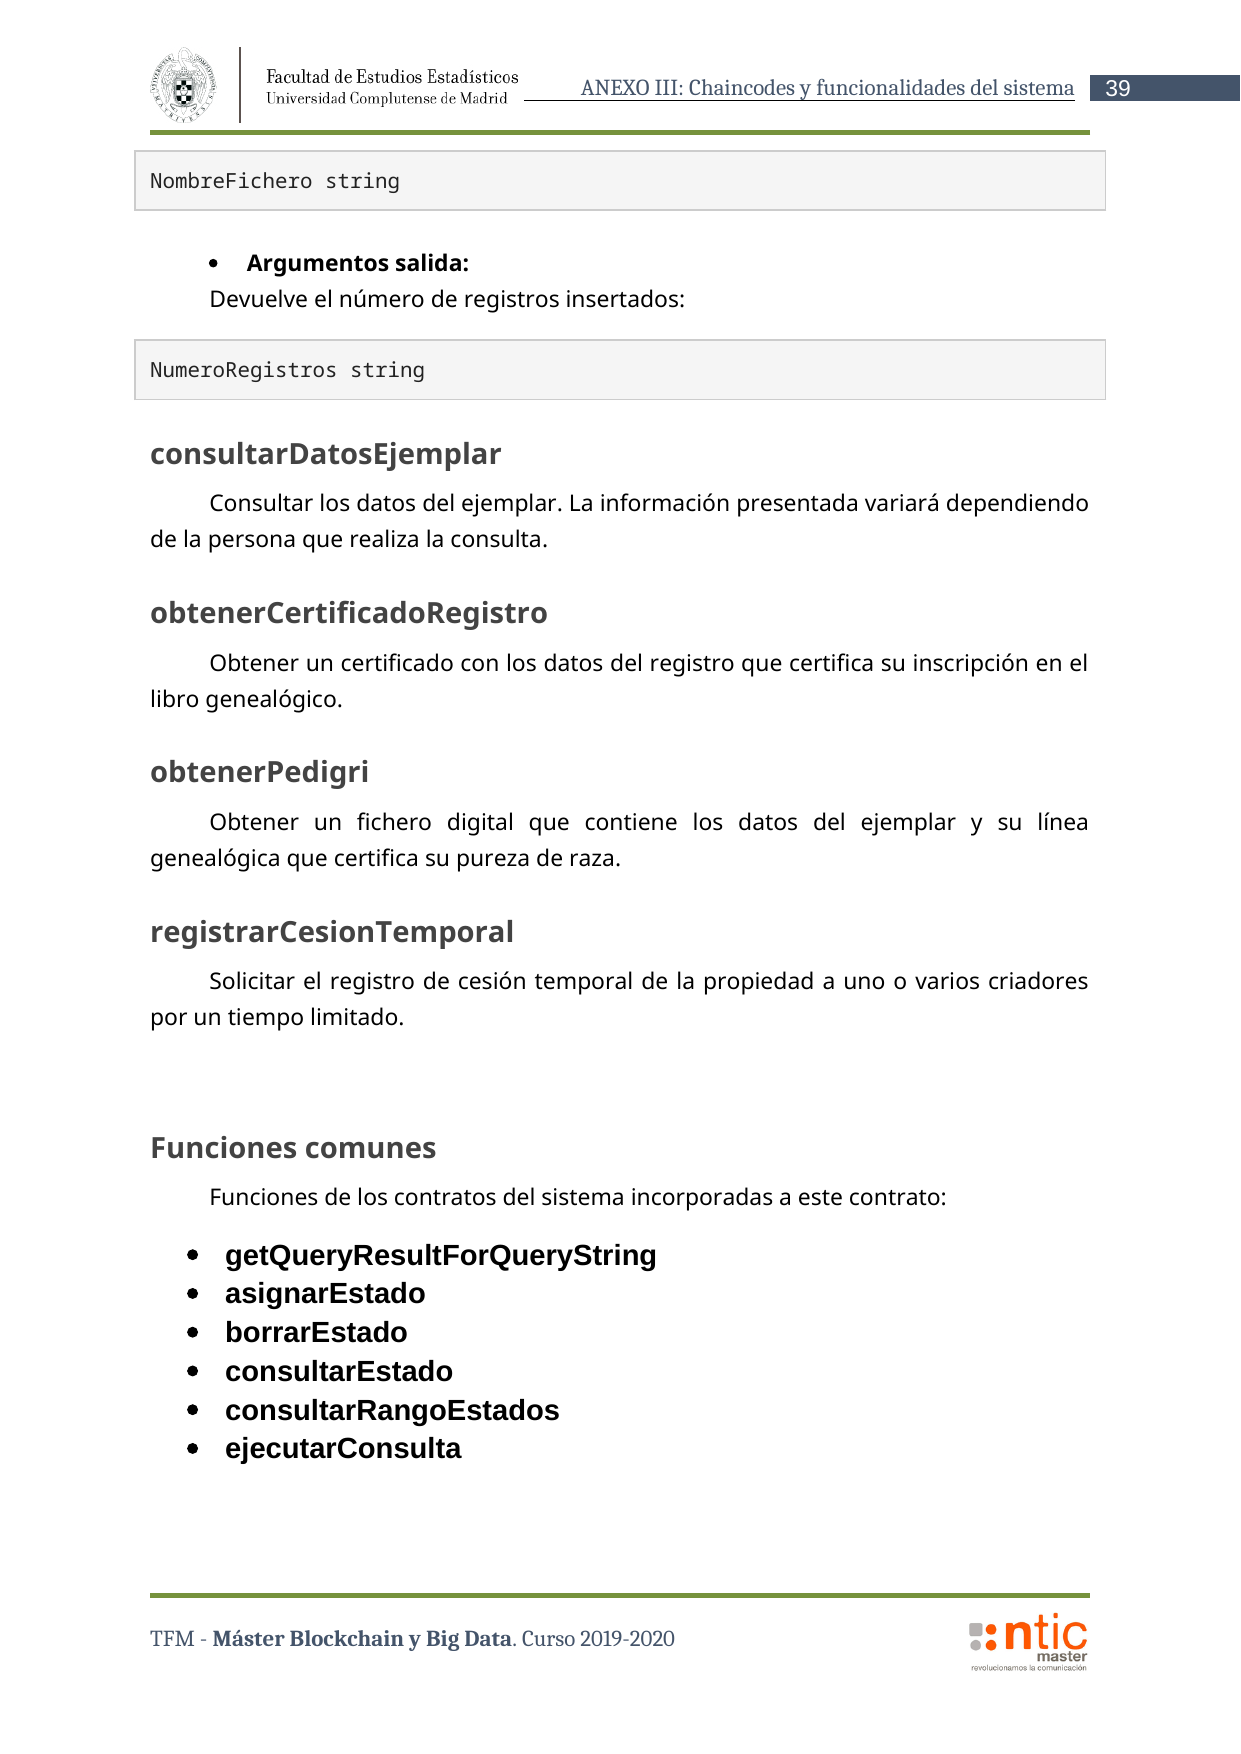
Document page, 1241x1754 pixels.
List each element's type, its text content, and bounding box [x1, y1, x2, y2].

text Funciones de los contratos del sistema incorporadas a este contrato: [150, 1181, 1090, 1212]
list consultarEstado [187, 1354, 1090, 1388]
text NombreFichero string [136, 152, 1105, 209]
subtitle obtenerPedigri [150, 752, 1090, 791]
list borrarEstado [187, 1315, 1090, 1349]
list consultarRangoEstados [187, 1393, 1090, 1426]
picture [966, 1580, 1091, 1705]
text NumeroRegistros string [136, 341, 1105, 399]
text Obtener un fichero digital que contiene los datos del ejemplar y su línea genealógica que certifica su pureza de raza. [150, 806, 1090, 873]
text Obtener un certificado con los datos del registro que certifica su inscripción en el libro genealógico. [150, 647, 1090, 714]
text Solicitar el registro de cesión temporal de la propiedad a uno o varios criadores por un tiempo limitado. [150, 965, 1090, 1032]
subtitle obtenerCertificadoRegistro [150, 593, 1090, 632]
subtitle registrarCesionTemporal [150, 911, 1090, 951]
text Devuelve el número de registros insertados: [150, 283, 1090, 314]
picture [150, 47, 524, 123]
text Consultar los datos del ejemplar. La información presentada variará dependiendo de la persona que realiza la consulta. [150, 487, 1090, 554]
subtitle consultarDatosEjemplar [150, 433, 1090, 473]
subtitle Funciones comunes [150, 1127, 1090, 1167]
list asignarEstado [187, 1276, 1090, 1310]
list getQueryResultForQueryString [187, 1238, 1090, 1271]
list ejecutarConsulta [187, 1431, 1090, 1465]
list Argumentos salida: [209, 247, 1090, 278]
